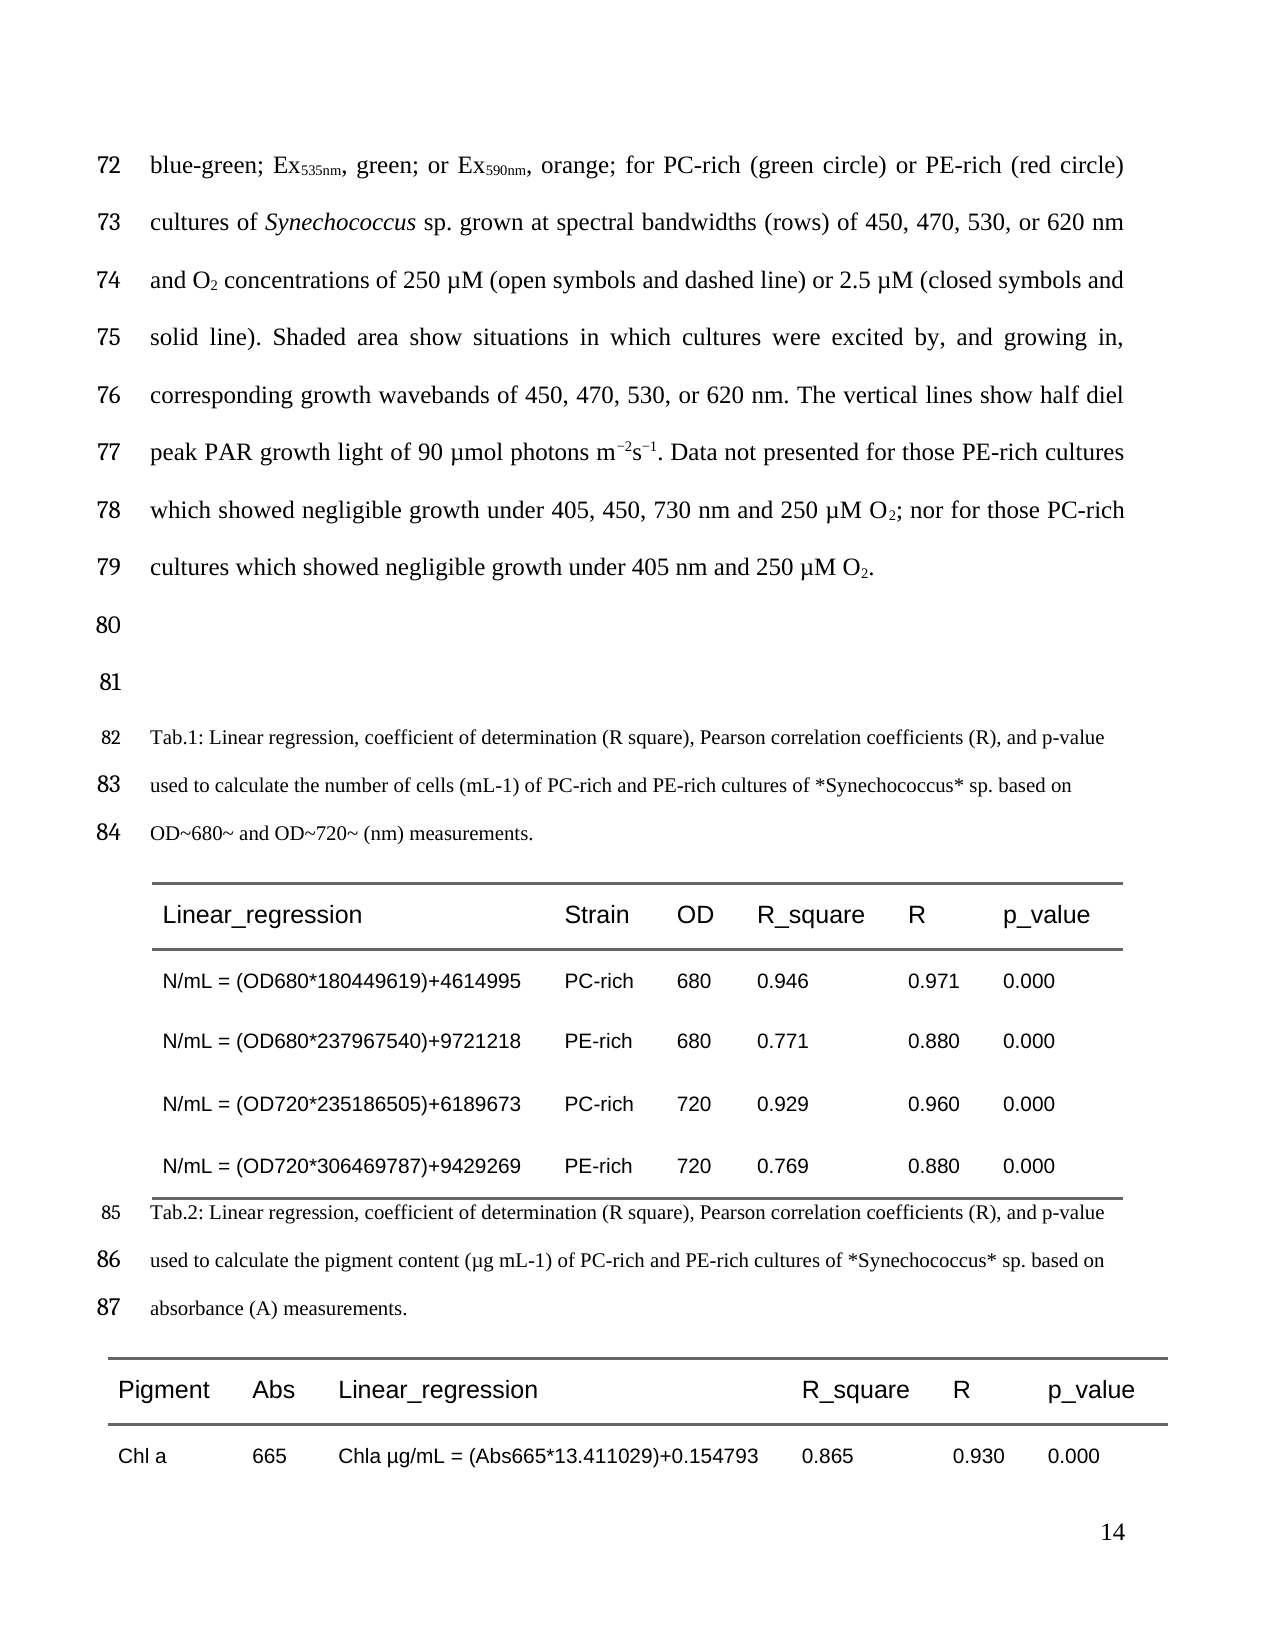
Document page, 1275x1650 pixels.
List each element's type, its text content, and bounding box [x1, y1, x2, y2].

table_cell 680 [666, 951, 746, 1010]
table_cell Chla µg/mL = (Abs665*13.411029)+0.154793 [328, 1426, 791, 1485]
text Tab.2: Linear regression, coefficient of determination (R square), Pearson correlation coefficients (R), and p-value used to calculate the pigment content (µg mL-1) of PC-rich and PE-rich cultures of *Synechococcus* sp. based on absorbance (A) measurements. [150, 1200, 1125, 1320]
table_cell 0.880 [898, 1010, 992, 1072]
table_cell 0.865 [791, 1426, 942, 1485]
table_cell 680 [666, 1010, 746, 1072]
table_cell 0.000 [993, 1010, 1123, 1072]
table_header Abs [242, 1360, 328, 1423]
text Tab.1: Linear regression, coefficient of determination (R square), Pearson correlation coefficients (R), and p-value used to calculate the number of cells (mL-1) of PC-rich and PE-rich cultures of *Synechococcus* sp. based on OD~680~ and OD~720~ (nm) measurements. [150, 725, 1125, 845]
table_cell N/mL = (OD680*180449619)+4614995 [152, 951, 554, 1010]
table_cell 0.000 [1037, 1426, 1168, 1485]
table_cell N/mL = (OD720*306469787)+9429269 [152, 1135, 554, 1197]
table_cell Chl a [108, 1426, 242, 1485]
table_header R_square [746, 885, 897, 948]
table_header R [898, 885, 992, 948]
table_cell 0.000 [993, 951, 1123, 1010]
table_cell 0.769 [746, 1135, 897, 1197]
table_cell N/mL = (OD680*237967540)+9721218 [152, 1010, 554, 1072]
table_cell 0.946 [746, 951, 897, 1010]
table_cell 0.880 [898, 1135, 992, 1197]
table_cell 720 [666, 1135, 746, 1197]
table_cell PC-rich [554, 951, 666, 1010]
table_header R_square [791, 1360, 942, 1423]
table_header Strain [554, 885, 666, 948]
table_cell N/mL = (OD720*235186505)+6189673 [152, 1073, 554, 1135]
table_cell 0.000 [993, 1135, 1123, 1197]
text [150, 150, 1125, 581]
table_header Pigment [108, 1360, 242, 1423]
table_cell 0.971 [898, 951, 992, 1010]
table_header R [942, 1360, 1037, 1423]
table_header p_value [1037, 1360, 1168, 1423]
table_header OD [666, 885, 746, 948]
table_cell 0.000 [993, 1073, 1123, 1135]
table_cell 665 [242, 1426, 328, 1485]
table_cell 0.960 [898, 1073, 992, 1135]
table_cell PE-rich [554, 1010, 666, 1072]
table_cell 720 [666, 1073, 746, 1135]
table_cell PE-rich [554, 1135, 666, 1197]
table_cell 0.771 [746, 1010, 897, 1072]
table_cell PC-rich [554, 1073, 666, 1135]
table_cell 0.929 [746, 1073, 897, 1135]
table_header p_value [993, 885, 1123, 948]
table_header Linear_regression [152, 885, 554, 948]
table_cell 0.930 [942, 1426, 1037, 1485]
table_header Linear_regression [328, 1360, 791, 1423]
